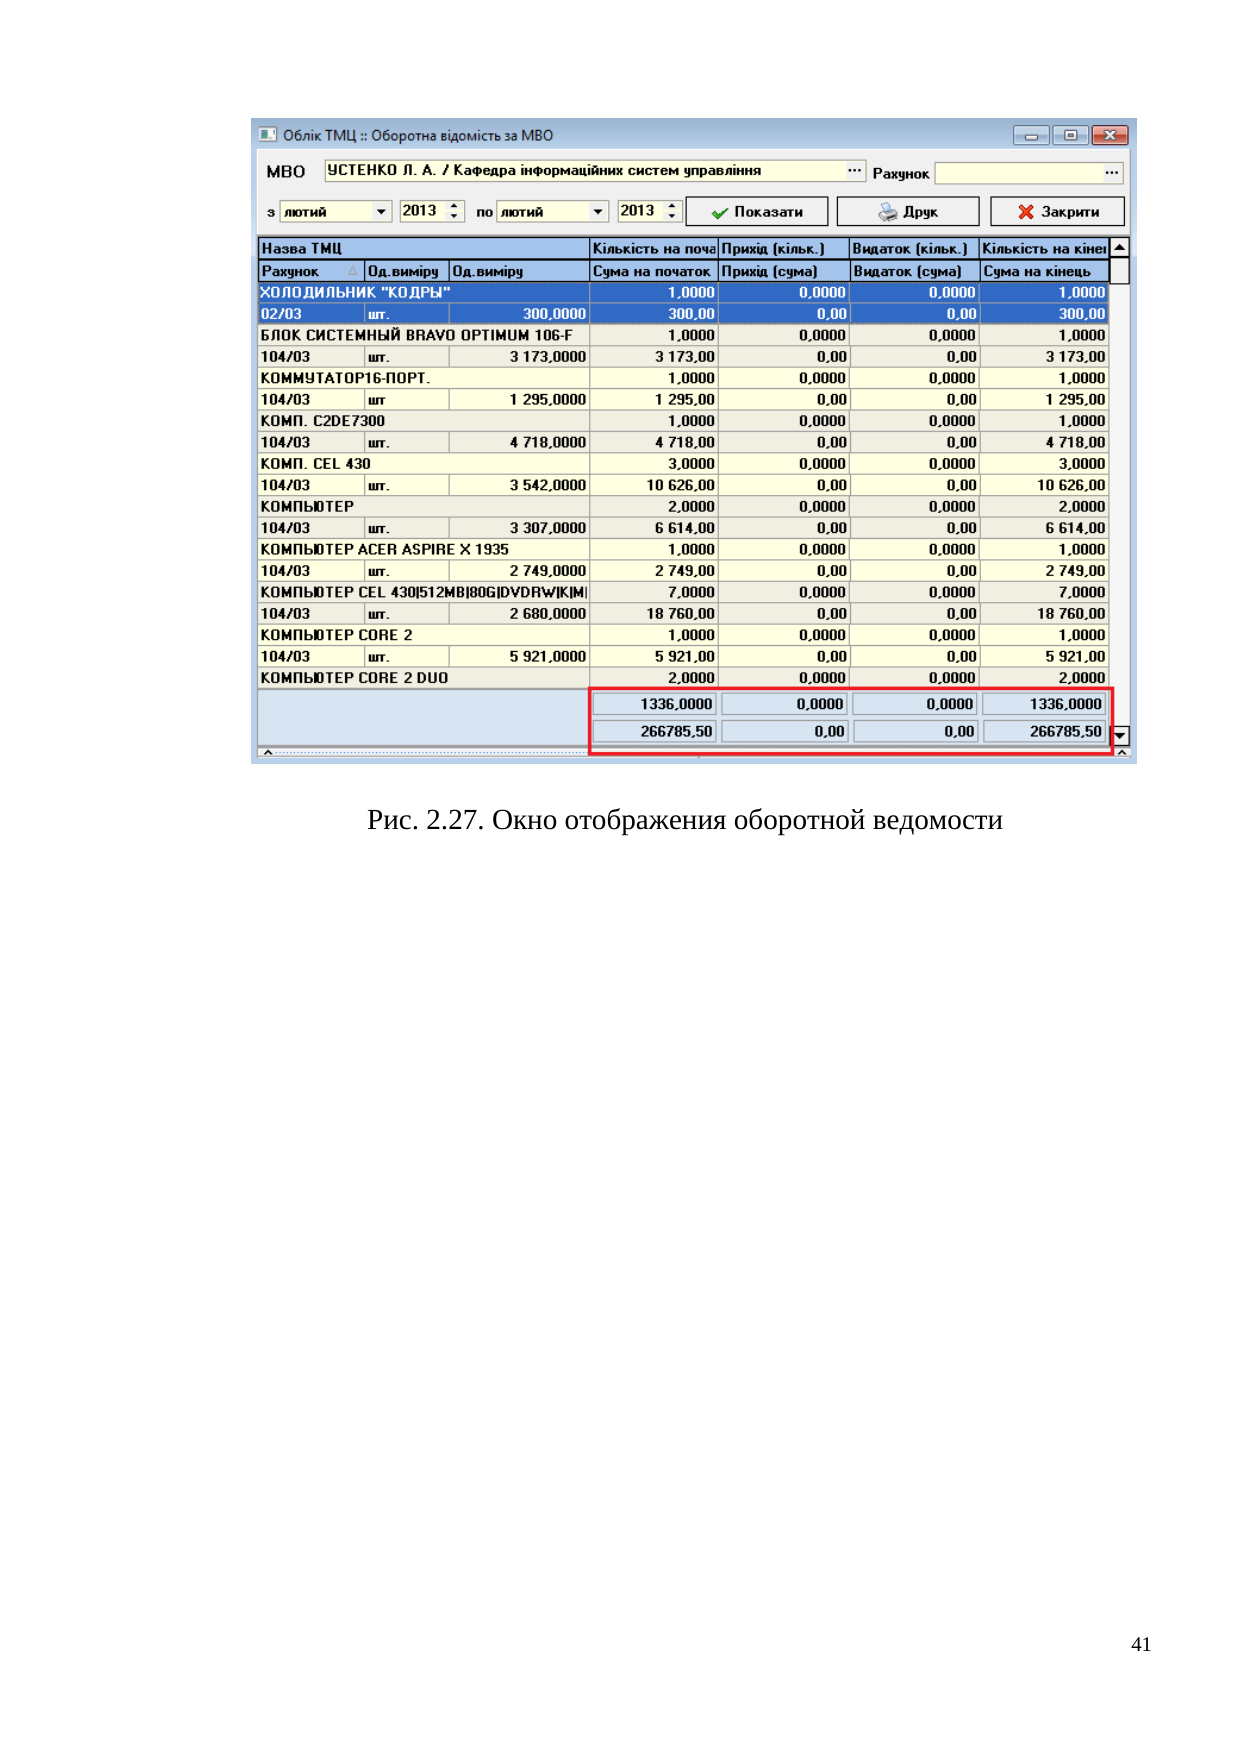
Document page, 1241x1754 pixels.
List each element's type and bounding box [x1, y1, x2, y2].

picture [251, 118, 1137, 764]
